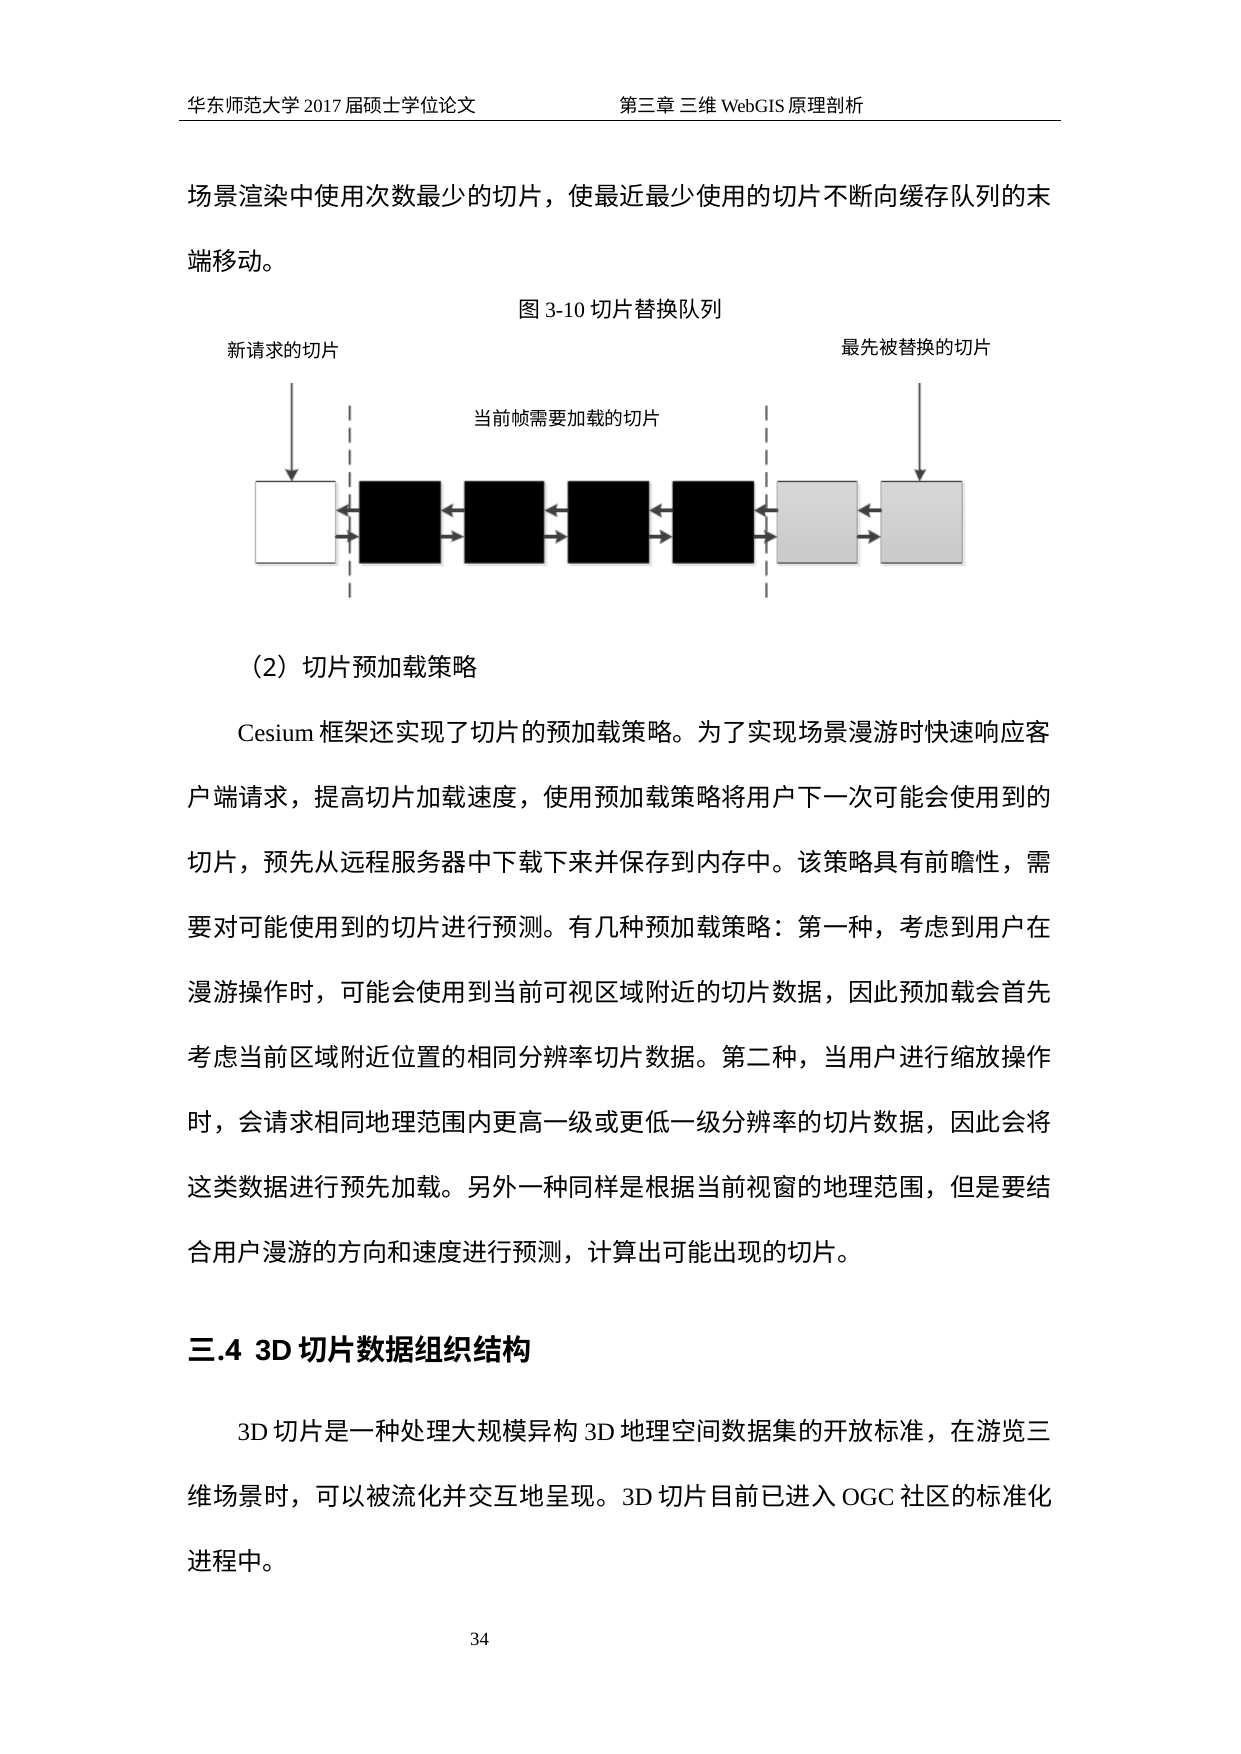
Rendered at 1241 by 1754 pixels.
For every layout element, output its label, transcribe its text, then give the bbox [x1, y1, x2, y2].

picture [240, 383, 978, 604]
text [187, 162, 1053, 292]
subtitle 3D切片数据组织结构 [187, 1316, 1053, 1381]
text 图3-10 切片替换队列 [187, 292, 1053, 324]
text Cesium框架还实现了切片的预加载策略。为了实现场景漫游时快速响应客户端请求，提高切片加载速度，使用预加载策略将用户下一次可能会使用到的切片，预先从远程服务器中下载下来并保存到内存中。该策略具有前瞻性，需要对可能使用到的切片进行预测。有几种预加载策略：第一种，考虑到用户在漫游操作时，可能会使用到当前可视区域附近的切片数据，因此预加载会首先考虑当前区域附近位置的相同分辨率切片数据。第二种，当用户进行缩放操作时，会请求相同地理范围内更高一级或更低一级分辨率的切片数据，因此会将这类数据进行预先加载。另外一种同样是根据当前视窗的地理范围，但是要结合用户漫游的方向和速度进行预测，计算出可能出现的切片。 [187, 698, 1053, 1283]
text 3D切片是一种处理大规模异构3D地理空间数据集的开放标准，在游览三维场景时，可以被流化并交互地呈现。3D切片目前已进入OGC社区的标准化进程中。 [187, 1397, 1053, 1592]
